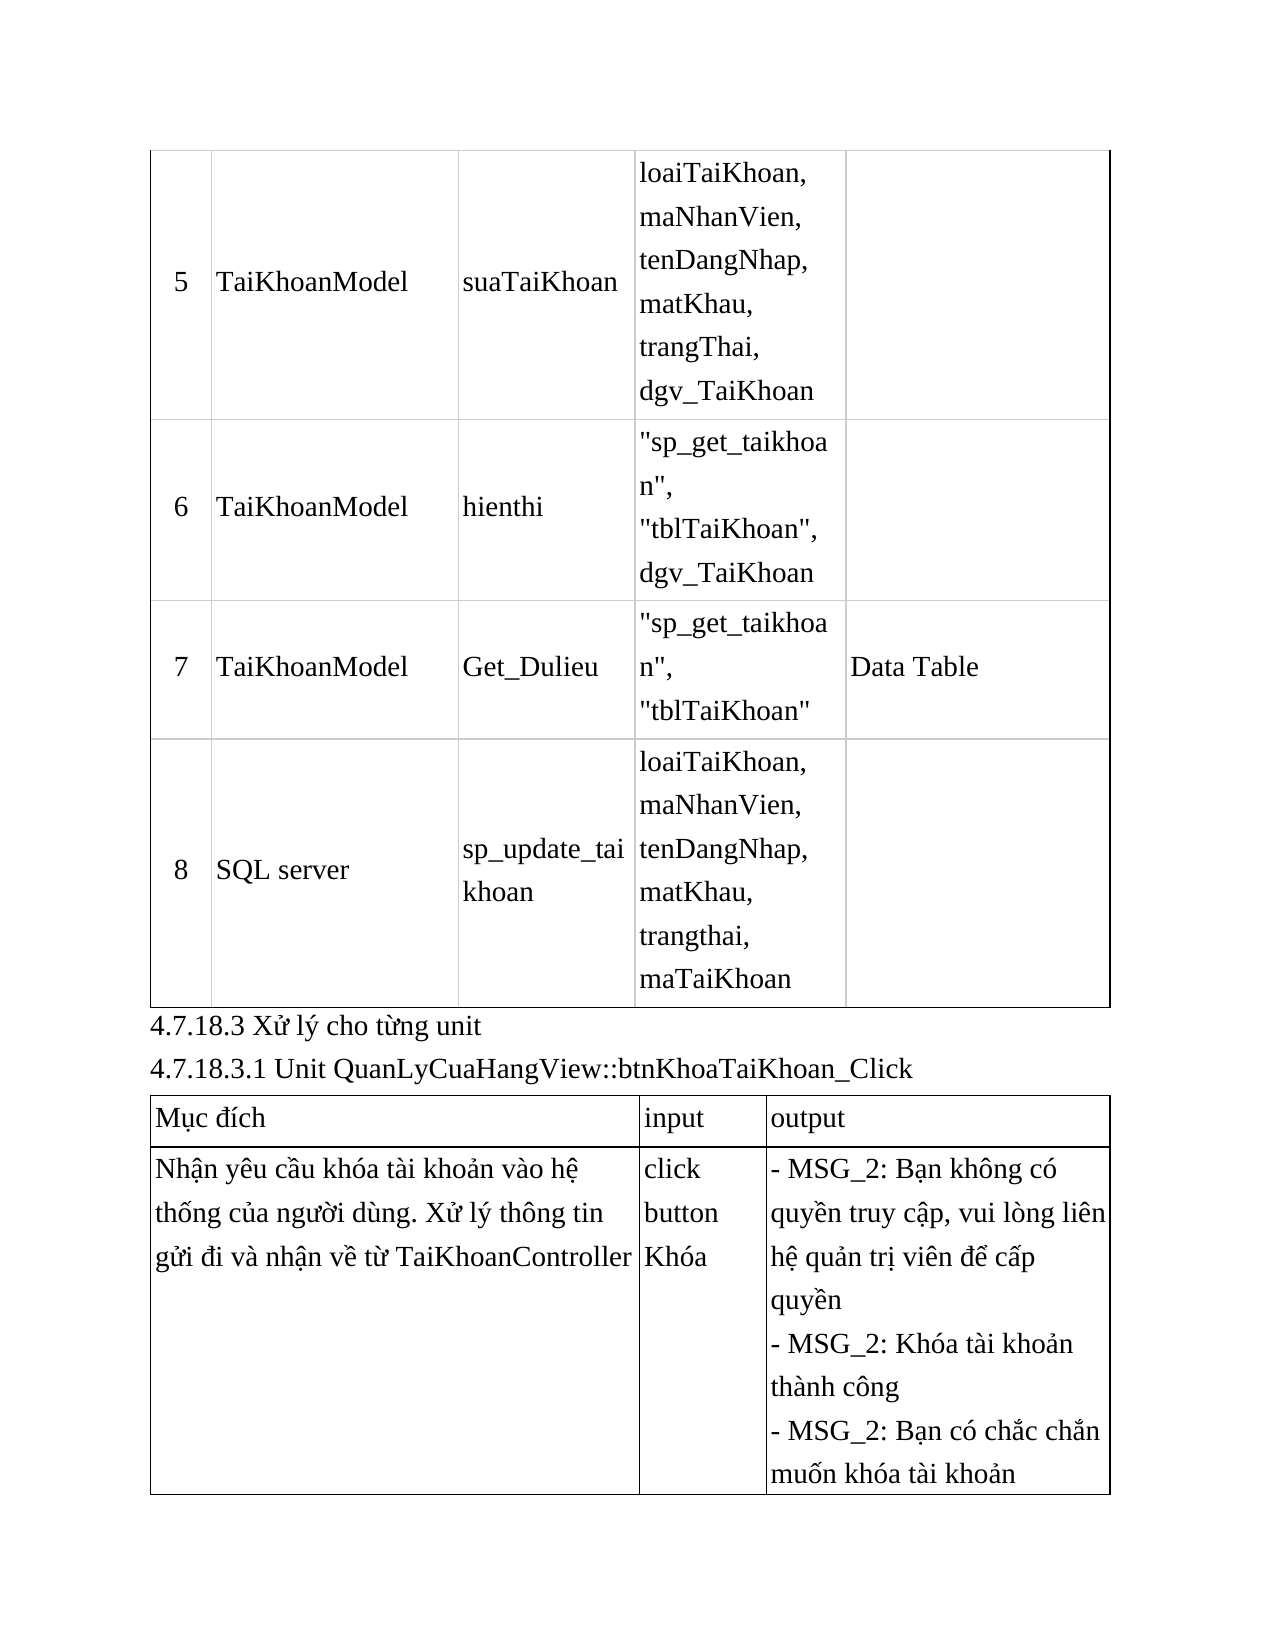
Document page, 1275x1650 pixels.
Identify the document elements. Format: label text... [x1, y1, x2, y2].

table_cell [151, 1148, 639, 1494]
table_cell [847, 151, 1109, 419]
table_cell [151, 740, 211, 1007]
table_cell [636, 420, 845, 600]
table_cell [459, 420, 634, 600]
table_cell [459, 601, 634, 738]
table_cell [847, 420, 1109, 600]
subtitle 4.7.18.3.1 Unit QuanLyCuaHangView::btnKhoaTaiKhoan_Click [150, 1052, 1125, 1085]
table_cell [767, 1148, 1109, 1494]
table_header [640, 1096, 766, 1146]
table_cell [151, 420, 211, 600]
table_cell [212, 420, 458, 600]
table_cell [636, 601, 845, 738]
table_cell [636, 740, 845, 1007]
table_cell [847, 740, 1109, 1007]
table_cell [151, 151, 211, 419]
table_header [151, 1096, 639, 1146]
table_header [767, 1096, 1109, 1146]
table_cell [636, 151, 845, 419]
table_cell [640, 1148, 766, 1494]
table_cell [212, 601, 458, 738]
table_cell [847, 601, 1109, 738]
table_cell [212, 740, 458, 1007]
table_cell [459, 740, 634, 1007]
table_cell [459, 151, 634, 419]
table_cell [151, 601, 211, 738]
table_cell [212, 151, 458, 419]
subtitle 4.7.18.3 Xử lý cho từng unit [150, 1008, 1125, 1042]
